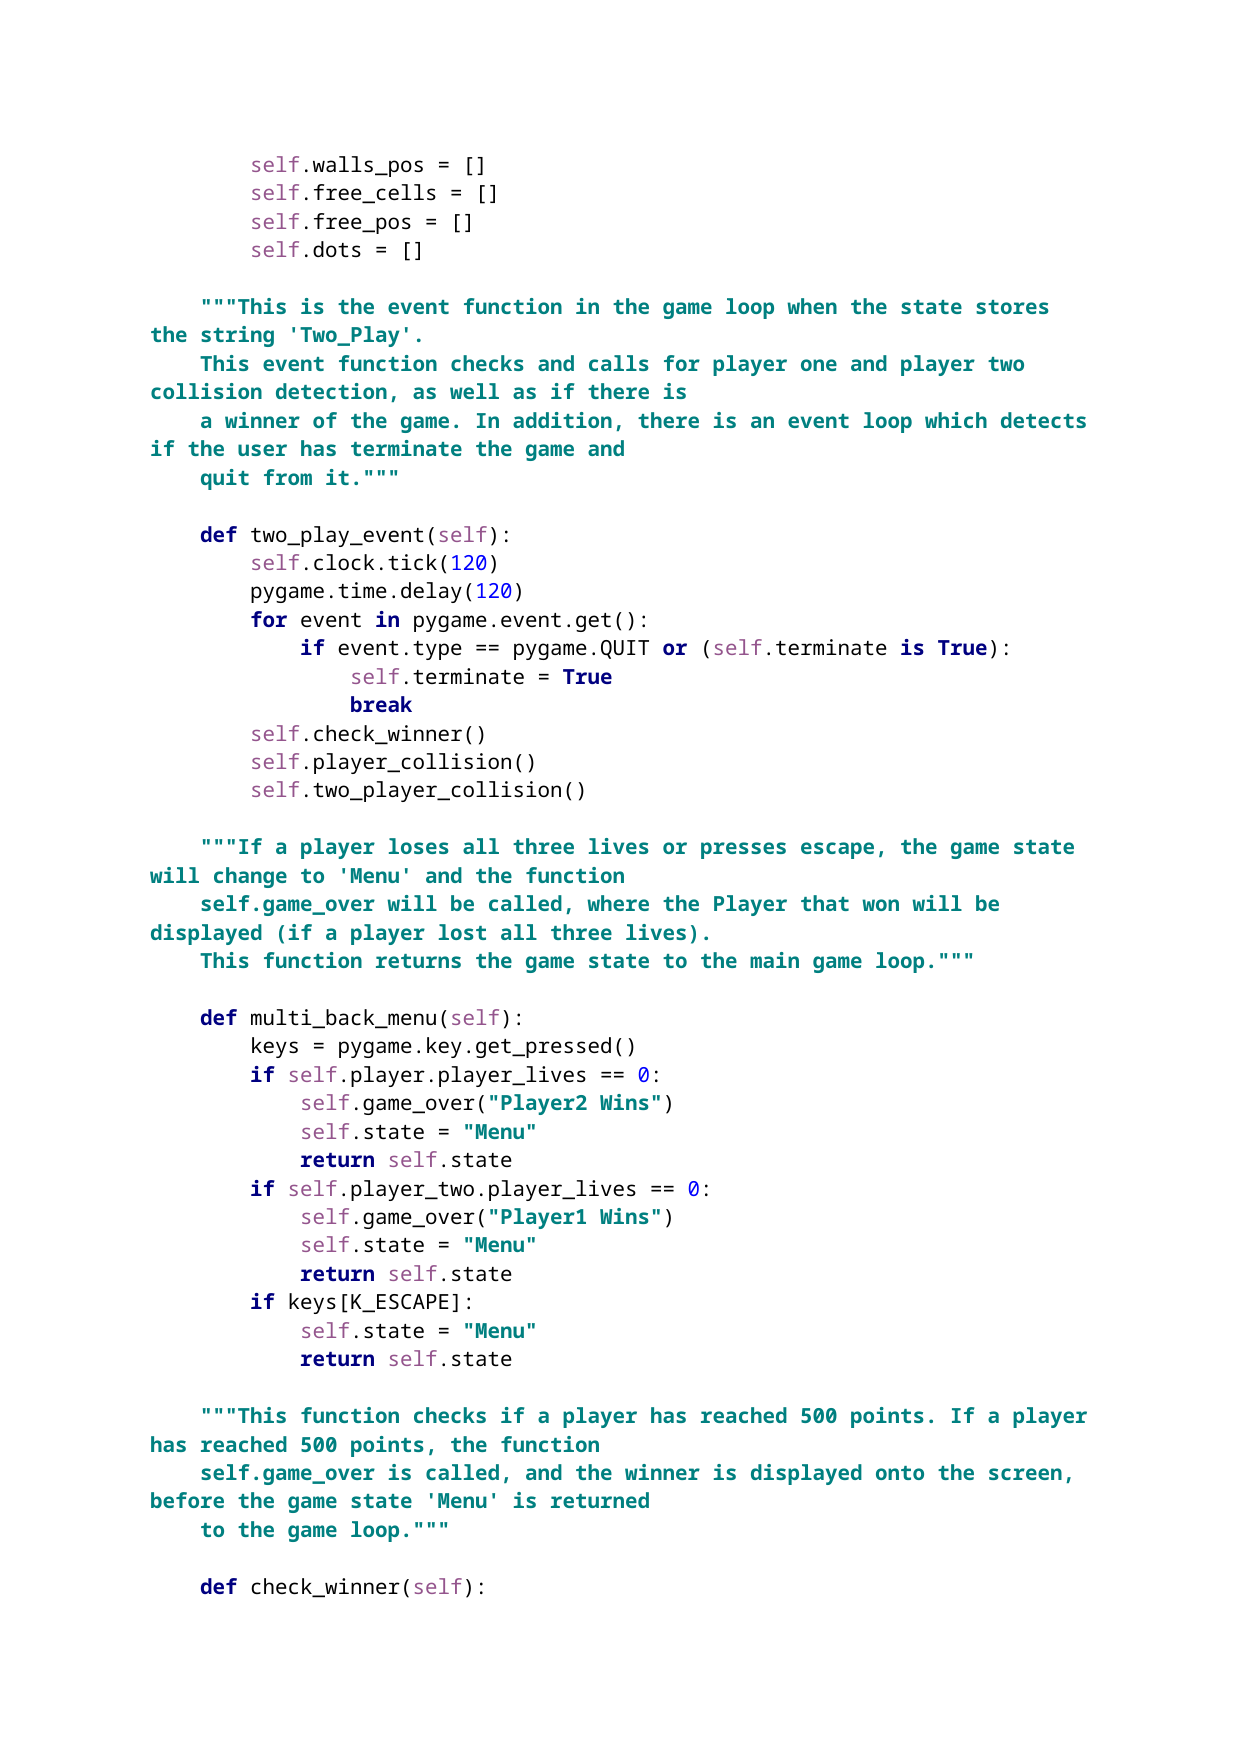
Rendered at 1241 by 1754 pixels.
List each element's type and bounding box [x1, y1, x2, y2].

text [150, 150, 1090, 1600]
